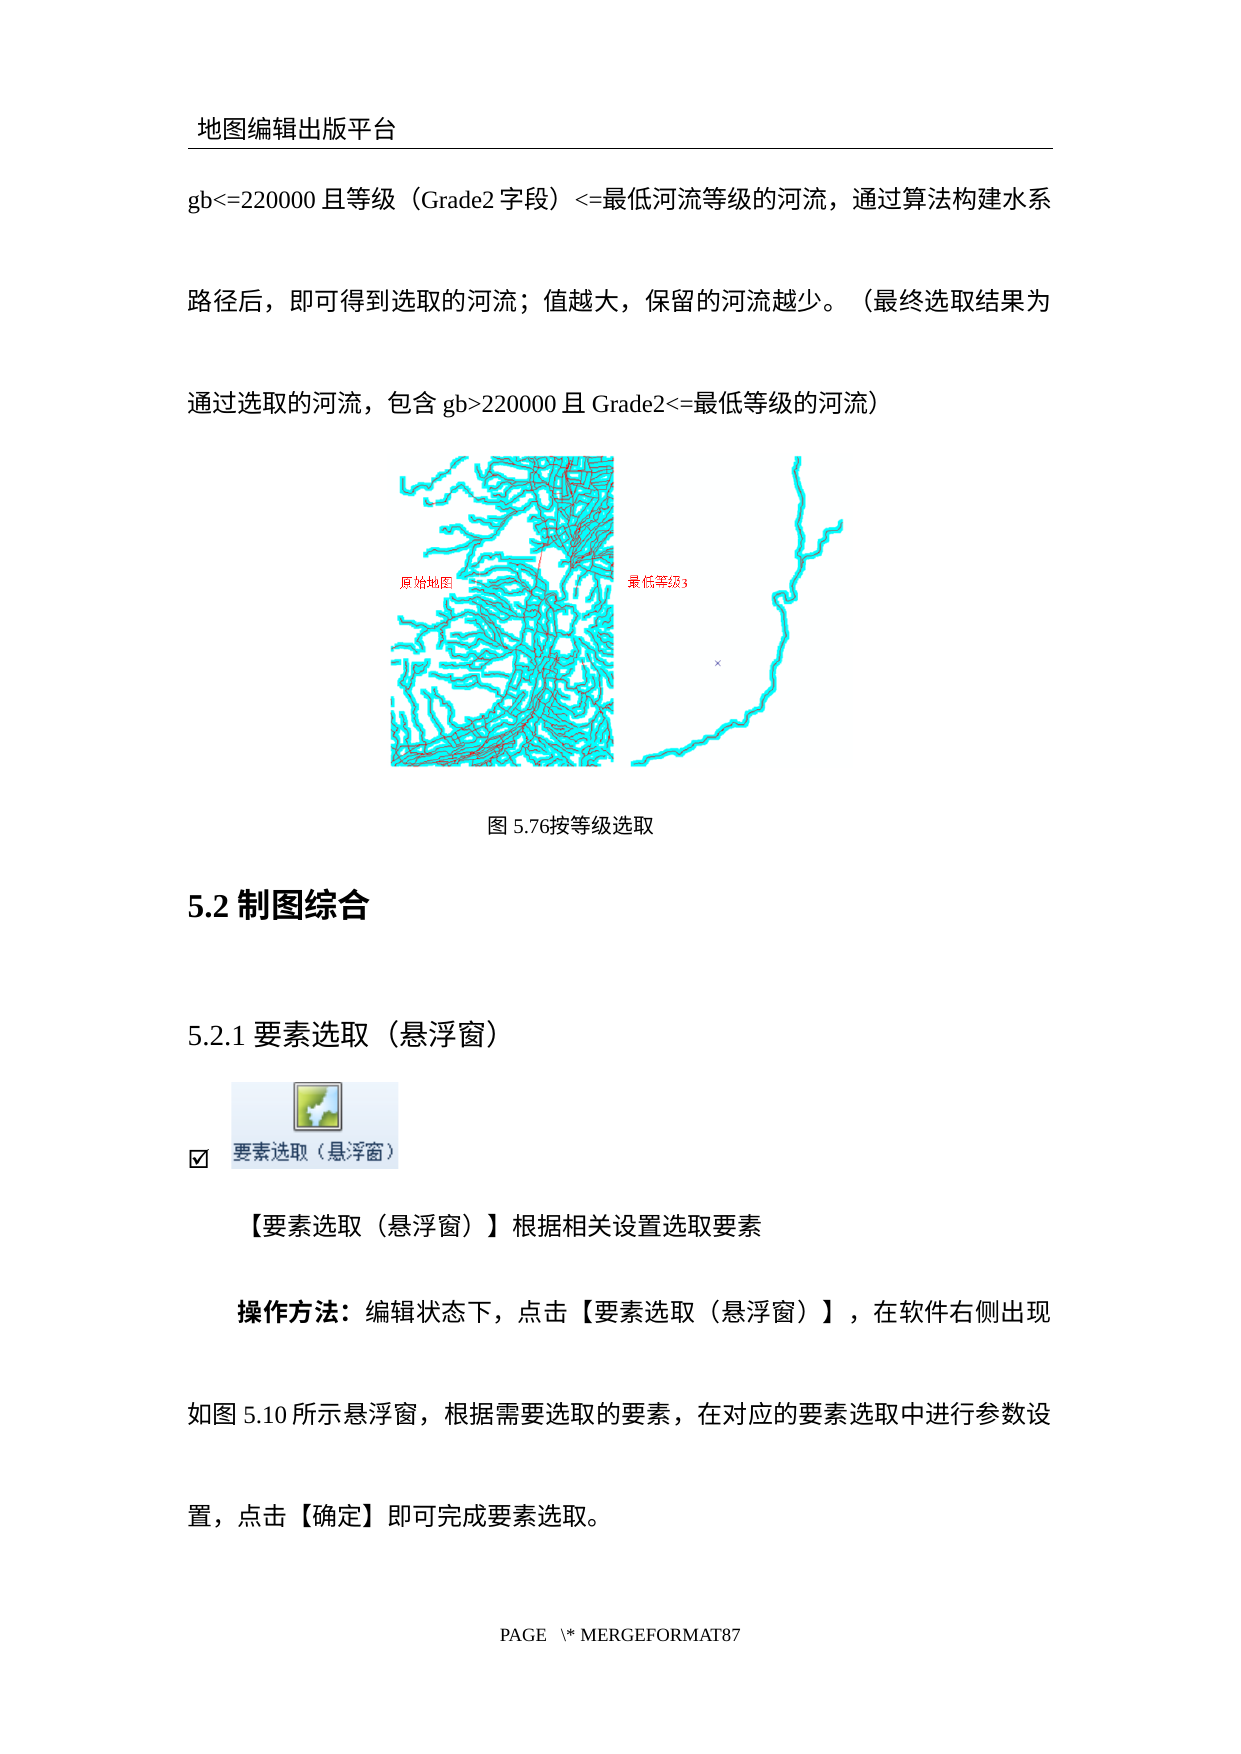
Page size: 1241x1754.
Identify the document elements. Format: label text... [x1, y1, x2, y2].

picture [387, 453, 854, 768]
subtitle 要素选取（悬浮窗） [187, 999, 1053, 1067]
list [187, 164, 1053, 436]
subtitle 制图综合 [187, 869, 1053, 937]
text 操作方法：编辑状态下，点击【要素选取（悬浮窗）】，在软件右侧出现如图5.10所示悬浮窗，根据需要选取的要素，在对应的要素选取中进行参数设置，点击【确定】即可完成要素选取。 [187, 1276, 1053, 1548]
text 【要素选取（悬浮窗）】根据相关设置选取要素 [187, 1190, 1053, 1258]
picture [231, 1082, 399, 1169]
